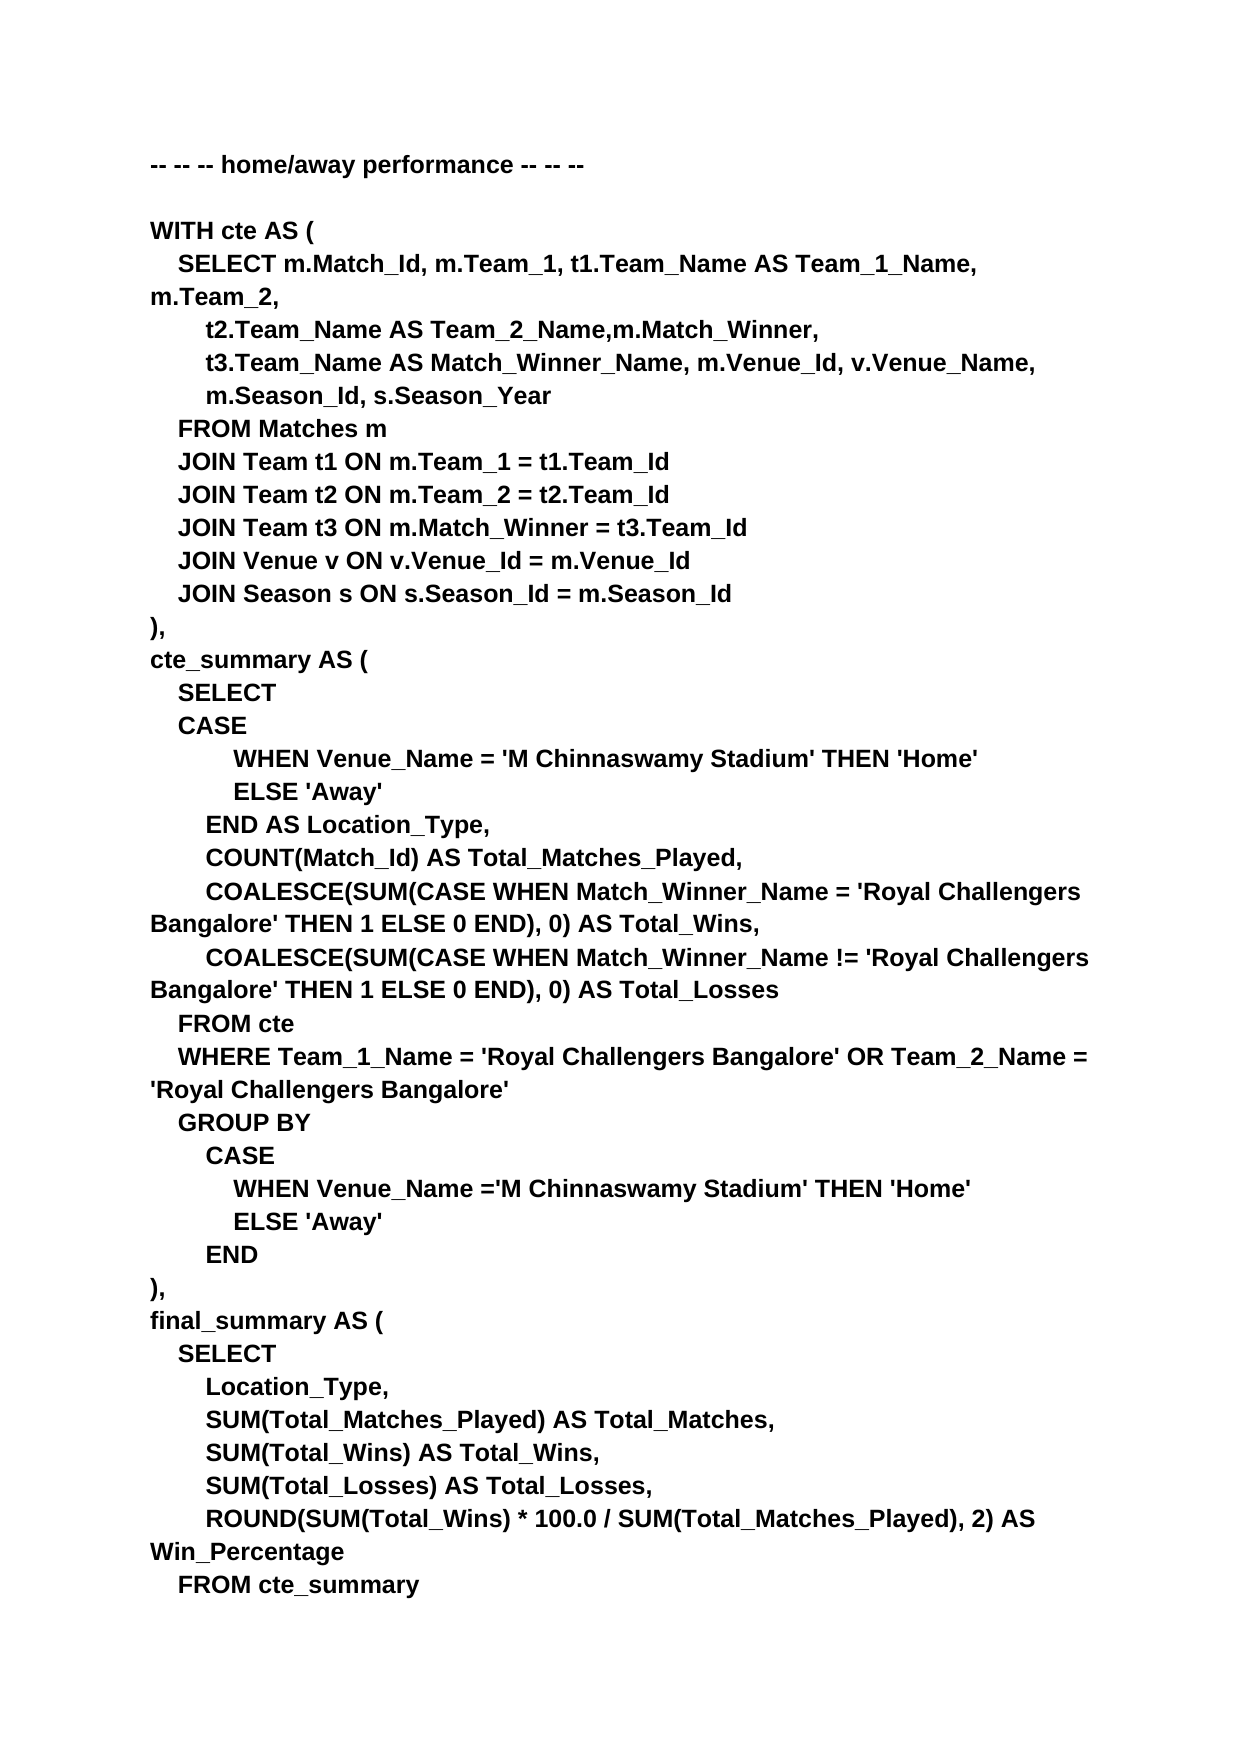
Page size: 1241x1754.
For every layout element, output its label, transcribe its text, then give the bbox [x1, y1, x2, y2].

text ELSE 'Away' [150, 777, 1090, 806]
text END AS Location_Type, [150, 810, 1090, 839]
text WHERE Team_1_Name = 'Royal Challengers Bangalore' OR Team_2_Name = 'Royal Challengers Bangalore' [150, 1042, 1090, 1103]
text END [150, 1240, 1090, 1268]
text SELECT m.Match_Id, m.Team_1, t1.Team_Name AS Team_1_Name, m.Team_2, [150, 249, 1090, 311]
text FROM cte [150, 1008, 1090, 1037]
text SELECT [150, 678, 1090, 707]
text JOIN Team t2 ON m.Team_2 = t2.Team_Id [150, 480, 1090, 509]
text GROUP BY [150, 1108, 1090, 1136]
text CASE [150, 711, 1090, 740]
text CASE [150, 1141, 1090, 1169]
text ELSE 'Away' [150, 1207, 1090, 1235]
text cte_summary AS ( [150, 645, 1090, 674]
text ), [150, 612, 1090, 641]
text final_summary AS ( [150, 1306, 1090, 1334]
text SUM(Total_Wins) AS Total_Wins, [150, 1438, 1090, 1467]
text -- -- -- home/away performance -- -- -- [150, 150, 1090, 179]
text JOIN Team t3 ON m.Match_Winner = t3.Team_Id [150, 513, 1090, 542]
text m.Season_Id, s.Season_Year [150, 381, 1090, 410]
text JOIN Season s ON s.Season_Id = m.Season_Id [150, 579, 1090, 608]
text SUM(Total_Losses) AS Total_Losses, [150, 1471, 1090, 1499]
text SUM(Total_Matches_Played) AS Total_Matches, [150, 1405, 1090, 1433]
text t2.Team_Name AS Team_2_Name,m.Match_Winner, [150, 315, 1090, 344]
text ), [150, 1273, 1090, 1301]
text ROUND(SUM(Total_Wins) * 100.0 / SUM(Total_Matches_Played), 2) AS Win_Percentage [150, 1504, 1090, 1566]
text JOIN Team t1 ON m.Team_1 = t1.Team_Id [150, 447, 1090, 476]
text COUNT(Match_Id) AS Total_Matches_Played, [150, 843, 1090, 872]
text JOIN Venue v ON v.Venue_Id = m.Venue_Id [150, 546, 1090, 575]
text FROM cte_summary [150, 1570, 1090, 1599]
text COALESCE(SUM(CASE WHEN Match_Winner_Name != 'Royal Challengers Bangalore' THEN 1 ELSE 0 END), 0) AS Total_Losses [150, 942, 1090, 1004]
text WHEN Venue_Name = 'M Chinnaswamy Stadium' THEN 'Home' [150, 744, 1090, 773]
text t3.Team_Name AS Match_Winner_Name, m.Venue_Id, v.Venue_Name, [150, 348, 1090, 377]
text WITH cte AS ( [150, 216, 1090, 245]
text Location_Type, [150, 1372, 1090, 1401]
text SELECT [150, 1339, 1090, 1367]
text COALESCE(SUM(CASE WHEN Match_Winner_Name = 'Royal Challengers Bangalore' THEN 1 ELSE 0 END), 0) AS Total_Wins, [150, 876, 1090, 938]
text FROM Matches m [150, 414, 1090, 443]
text WHEN Venue_Name ='M Chinnaswamy Stadium' THEN 'Home' [150, 1174, 1090, 1202]
